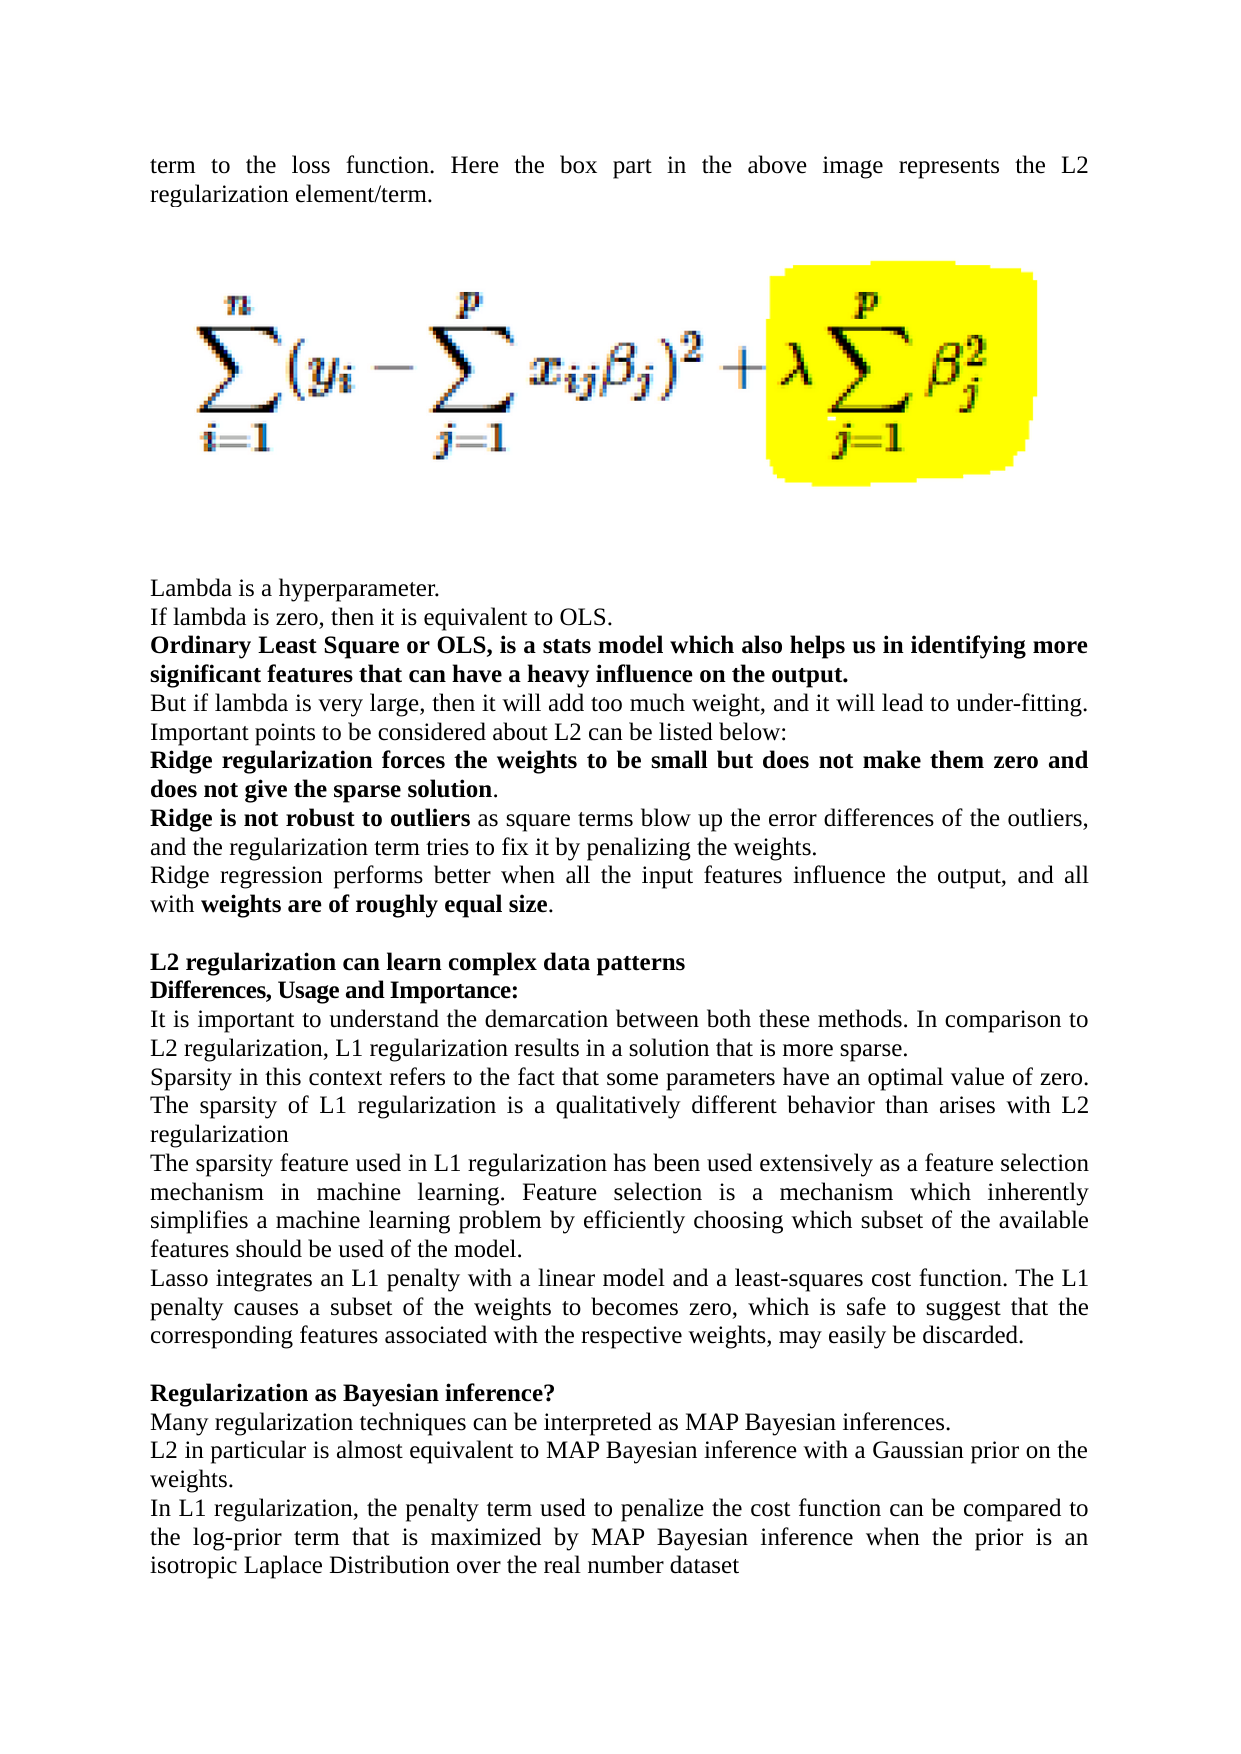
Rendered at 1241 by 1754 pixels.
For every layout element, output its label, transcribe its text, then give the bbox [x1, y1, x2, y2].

text If lambda is zero, then it is equivalent to OLS. [150, 602, 1090, 630]
text In L1 regularization, the penalty term used to penalize the cost function can be compared to the log-prior term that is maximized by MAP Bayesian inference when the prior is an isotropic Laplace Distribution over the real number dataset [150, 1493, 1090, 1579]
text Ordinary Least Square or OLS, is a stats model which also helps us in identifying more significant features that can have a heavy influence on the output. [150, 630, 1090, 688]
text The sparsity feature used in L1 regularization has been used extensively as a feature selection mechanism in machine learning. Feature selection is a mechanism which inherently simplifies a machine learning problem by efficiently choosing which subset of the available features should be used of the model. [150, 1148, 1090, 1263]
picture [150, 207, 1091, 573]
text It is important to understand the demarcation between both these methods. In comparison to L2 regularization, L1 regularization results in a solution that is more sparse. [150, 1004, 1090, 1062]
text Ridge regression performs better when all the input features influence the output, and all with weights are of roughly equal size. [150, 860, 1090, 918]
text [150, 150, 1090, 207]
text Regularization as Bayesian inference? [150, 1378, 1090, 1407]
text L2 regularization can learn complex data patterns [150, 947, 1090, 975]
text Lasso integrates an L1 penalty with a linear model and a least-squares cost function. The L1 penalty causes a subset of the weights to becomes zero, which is safe to suggest that the corresponding features associated with the respective weights, may easily be discarded. [150, 1263, 1090, 1349]
text L2 in particular is almost equivalent to MAP Bayesian inference with a Gaussian prior on the weights. [150, 1435, 1090, 1493]
text But if lambda is very large, then it will add too much weight, and it will lead to under-fitting. Important points to be considered about L2 can be listed below: [150, 688, 1090, 745]
text Differences, Usage and Importance: [150, 975, 1090, 1004]
text Lambda is a hyperparameter. [150, 573, 1090, 602]
text Many regularization techniques can be interpreted as MAP Bayesian inferences. [150, 1407, 1090, 1435]
text Ridge is not robust to outliers as square terms blow up the error differences of the outliers, and the regularization term tries to fix it by penalizing the weights. [150, 803, 1090, 860]
text Ridge regularization forces the weights to be small but does not make them zero and does not give the sparse solution. [150, 745, 1090, 803]
text Sparsity in this context refers to the fact that some parameters have an optimal value of zero. The sparsity of L1 regularization is a qualitatively different behavior than arises with L2 regularization [150, 1062, 1090, 1148]
